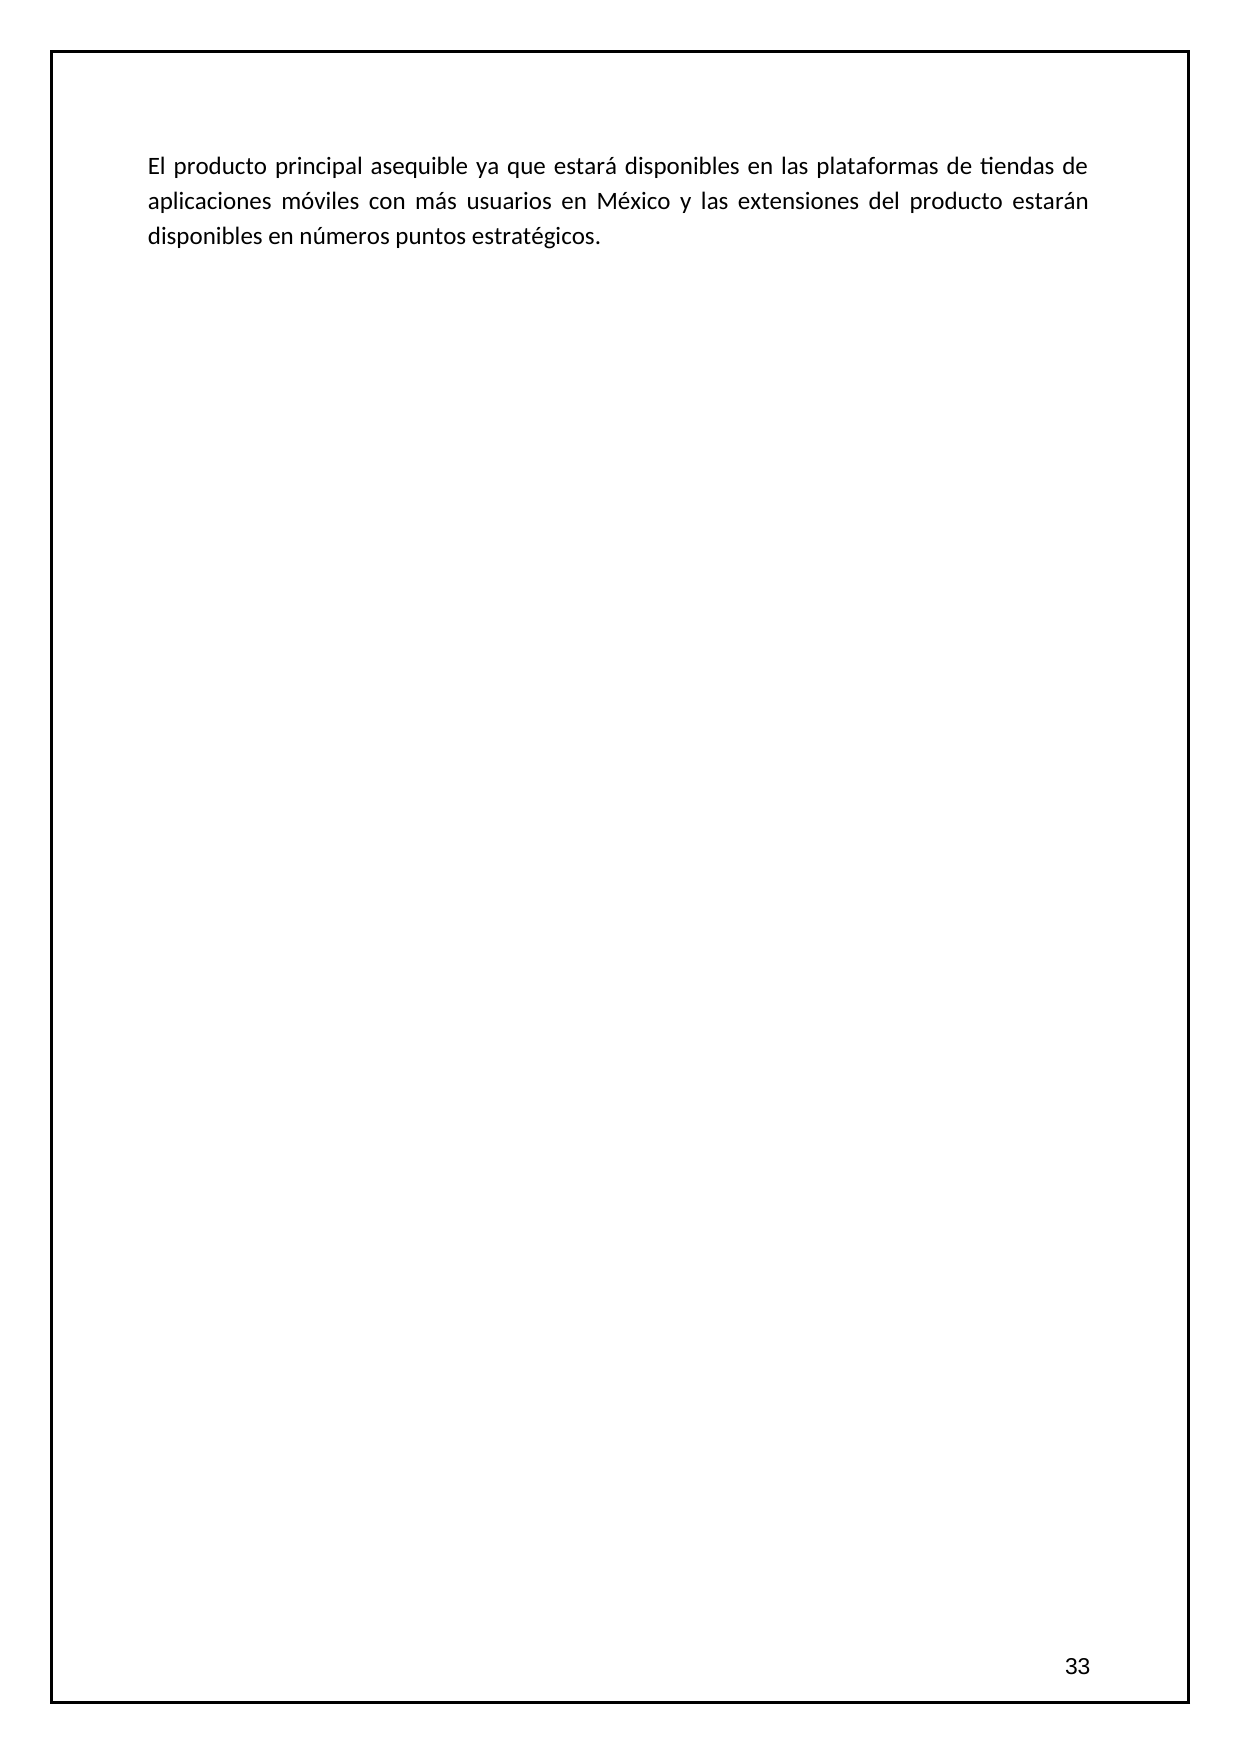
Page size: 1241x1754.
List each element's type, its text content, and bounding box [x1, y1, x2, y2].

text El producto principal asequible ya que estará disponibles en las plataformas de tiendas de aplicaciones móviles con más usuarios en México y las extensiones del producto estarán disponibles en números puntos estratégicos. [148, 150, 1090, 251]
